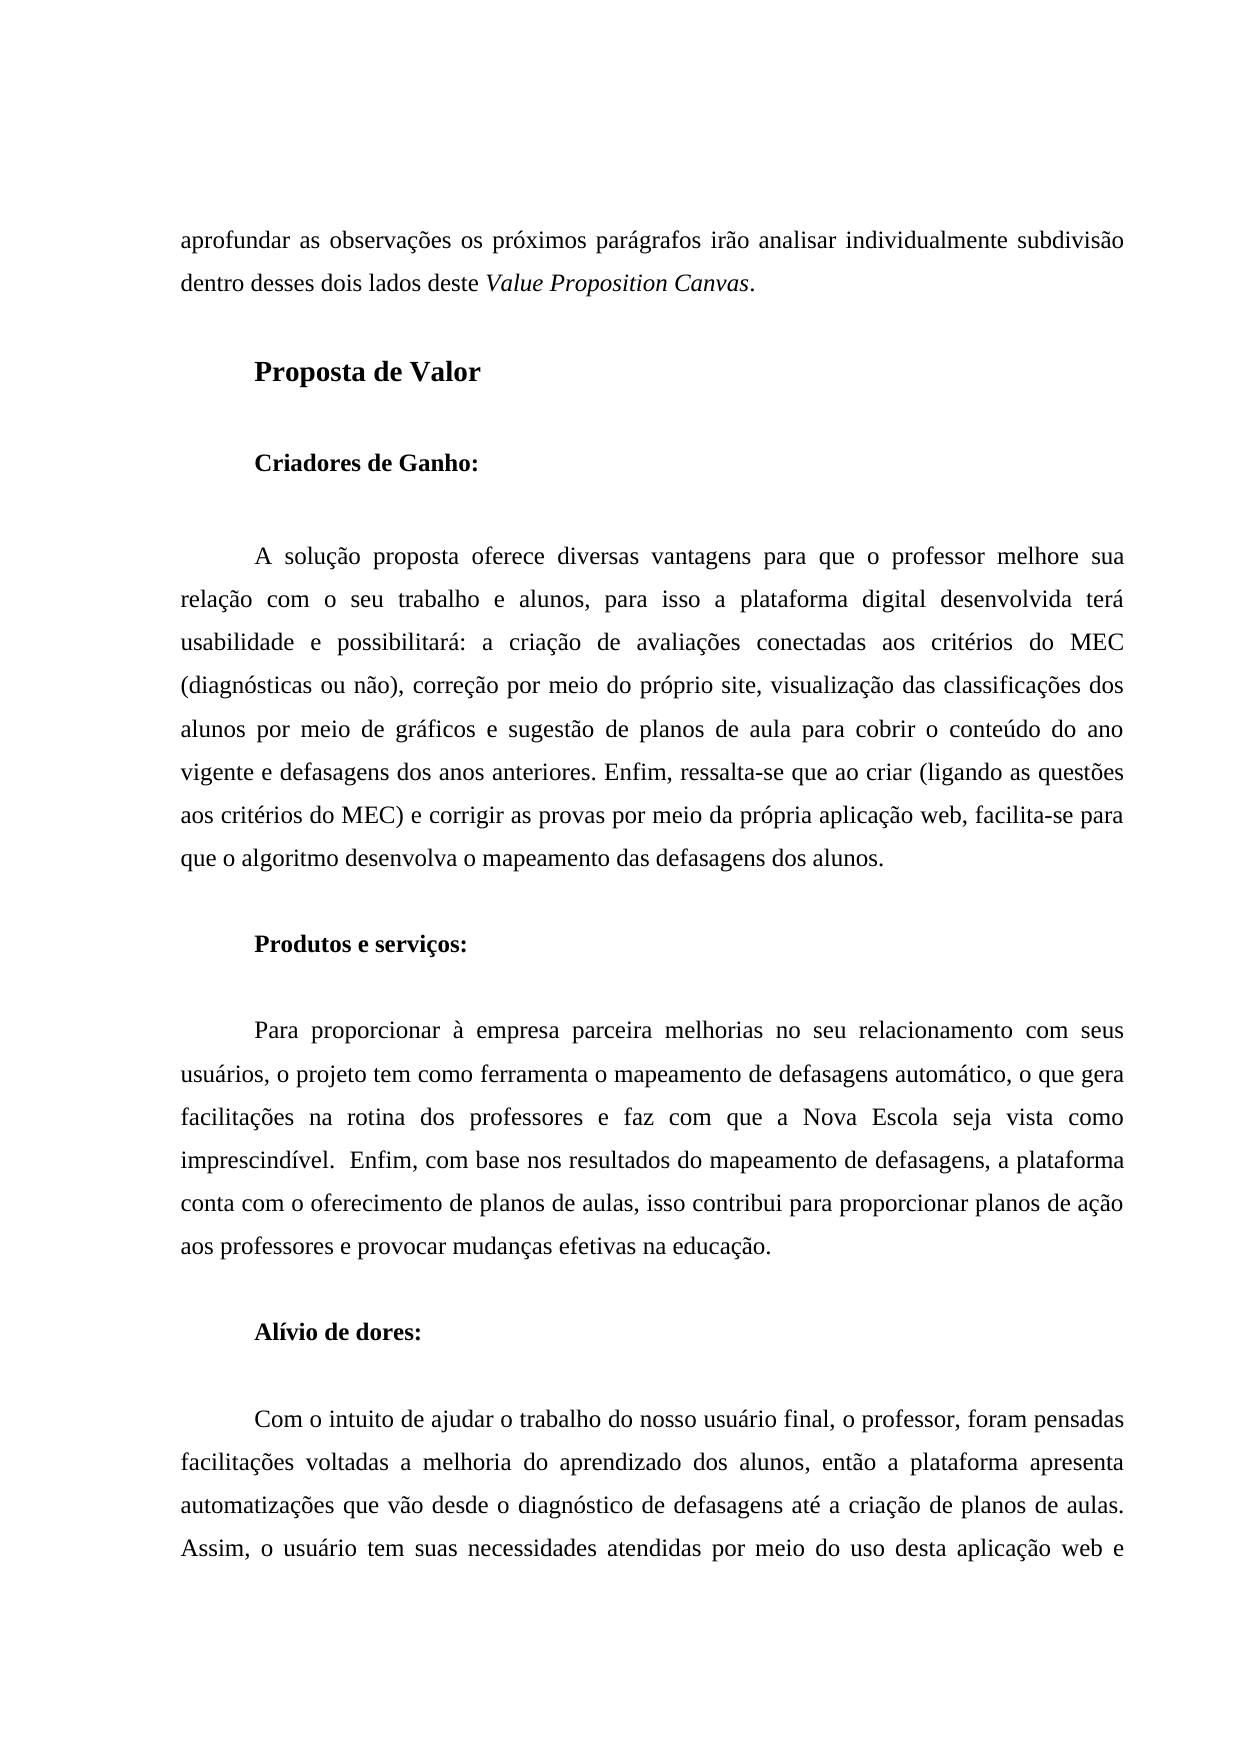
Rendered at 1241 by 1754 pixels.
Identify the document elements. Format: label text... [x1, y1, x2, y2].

text Criadores de Ganho: [180, 448, 1125, 477]
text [180, 1404, 1125, 1562]
text Produtos e serviços: [180, 929, 1125, 958]
text Alívio de dores: [180, 1317, 1125, 1346]
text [180, 225, 1125, 297]
text Proposta de Valor [180, 354, 1125, 388]
text Para proporcionar à empresa parceira melhorias no seu relacionamento com seus usuários, o projeto tem como ferramenta o mapeamento de defasagens automático, o que gera facilitações na rotina dos professores e faz com que a Nova Escola seja vista como imprescindível. Enfim, com base nos resultados do mapeamento de defasagens, a plataforma conta com o oferecimento de planos de aulas, isso contribui para proporcionar planos de ação aos professores e provocar mudanças efetivas na educação. [180, 1016, 1125, 1260]
text A solução proposta oferece diversas vantagens para que o professor melhore sua relação com o seu trabalho e alunos, para isso a plataforma digital desenvolvida terá usabilidade e possibilitará: a criação de avaliações conectadas aos critérios do MEC (diagnósticas ou não), correção por meio do próprio site, visualização das classificações dos alunos por meio de gráficos e sugestão de planos de aula para cobrir o conteúdo do ano vigente e defasagens dos anos anteriores. Enfim, ressalta-se que ao criar (ligando as questões aos critérios do MEC) e corrigir as provas por meio da própria aplicação web, facilita-se para que o algoritmo desenvolva o mapeamento das defasagens dos alunos. [180, 541, 1125, 872]
